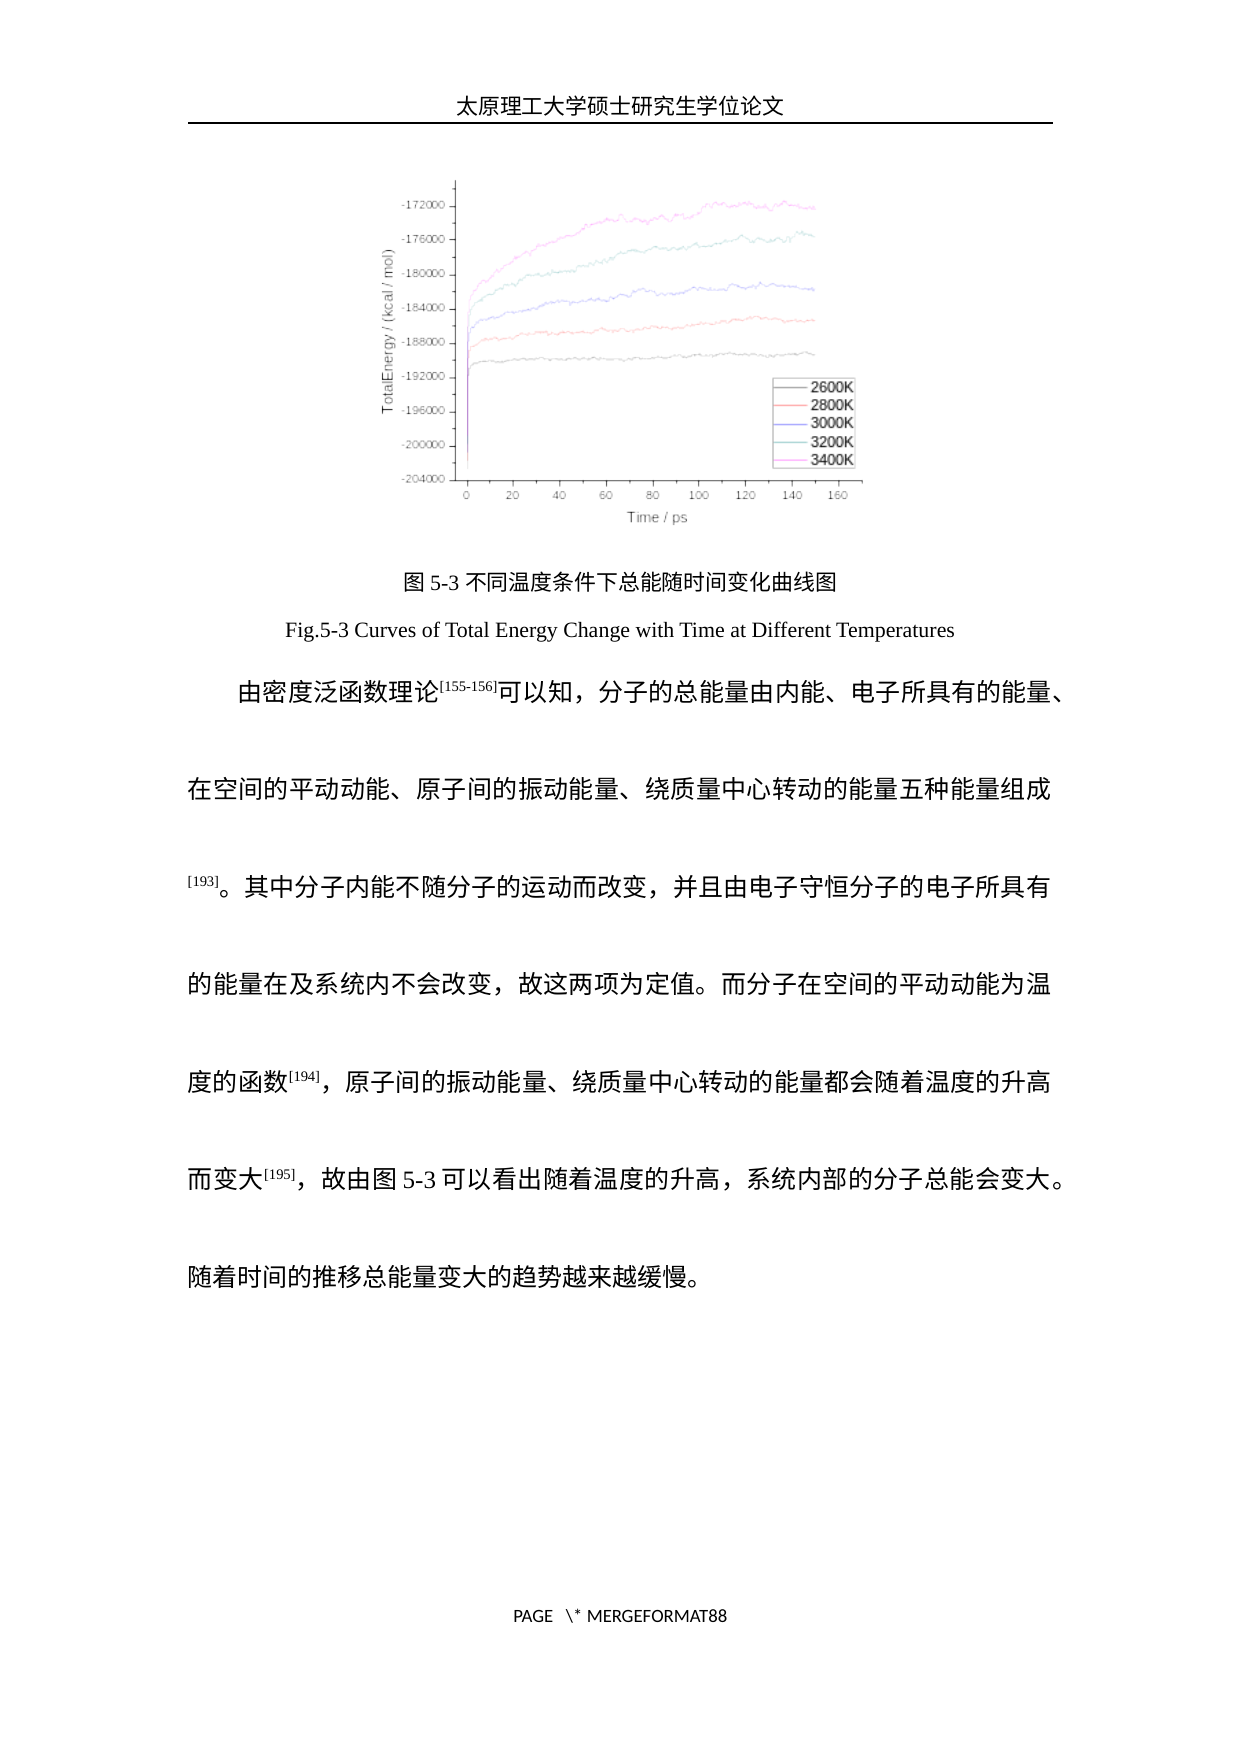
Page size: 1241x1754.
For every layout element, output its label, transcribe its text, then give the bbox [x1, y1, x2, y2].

text 图5-3 不同温度条件下总能随时间变化曲线图 [187, 564, 1053, 597]
text 由密度泛函数理论[155-156]可以知，分子的总能量由内能、电子所具有的能量、在空间的平动动能、原子间的振动能量、绕质量中心转动的能量五种能量组成[193]。其中分子内能不随分子的运动而改变，并且由电子守恒分子的电子所具有的能量在及系统内不会改变，故这两项为定值。而分子在空间的平动动能为温度的函数[194]，原子间的振动能量、绕质量中心转动的能量都会随着温度的升高而变大[195]，故由图5-3可以看出随着温度的升高，系统内部的分子总能会变大。随着时间的推移总能量变大的趋势越来越缓慢。 [187, 658, 1053, 1308]
text Fig.5-3 Curves of Total Energy Change with Time at Different Temperatures [187, 613, 1053, 645]
